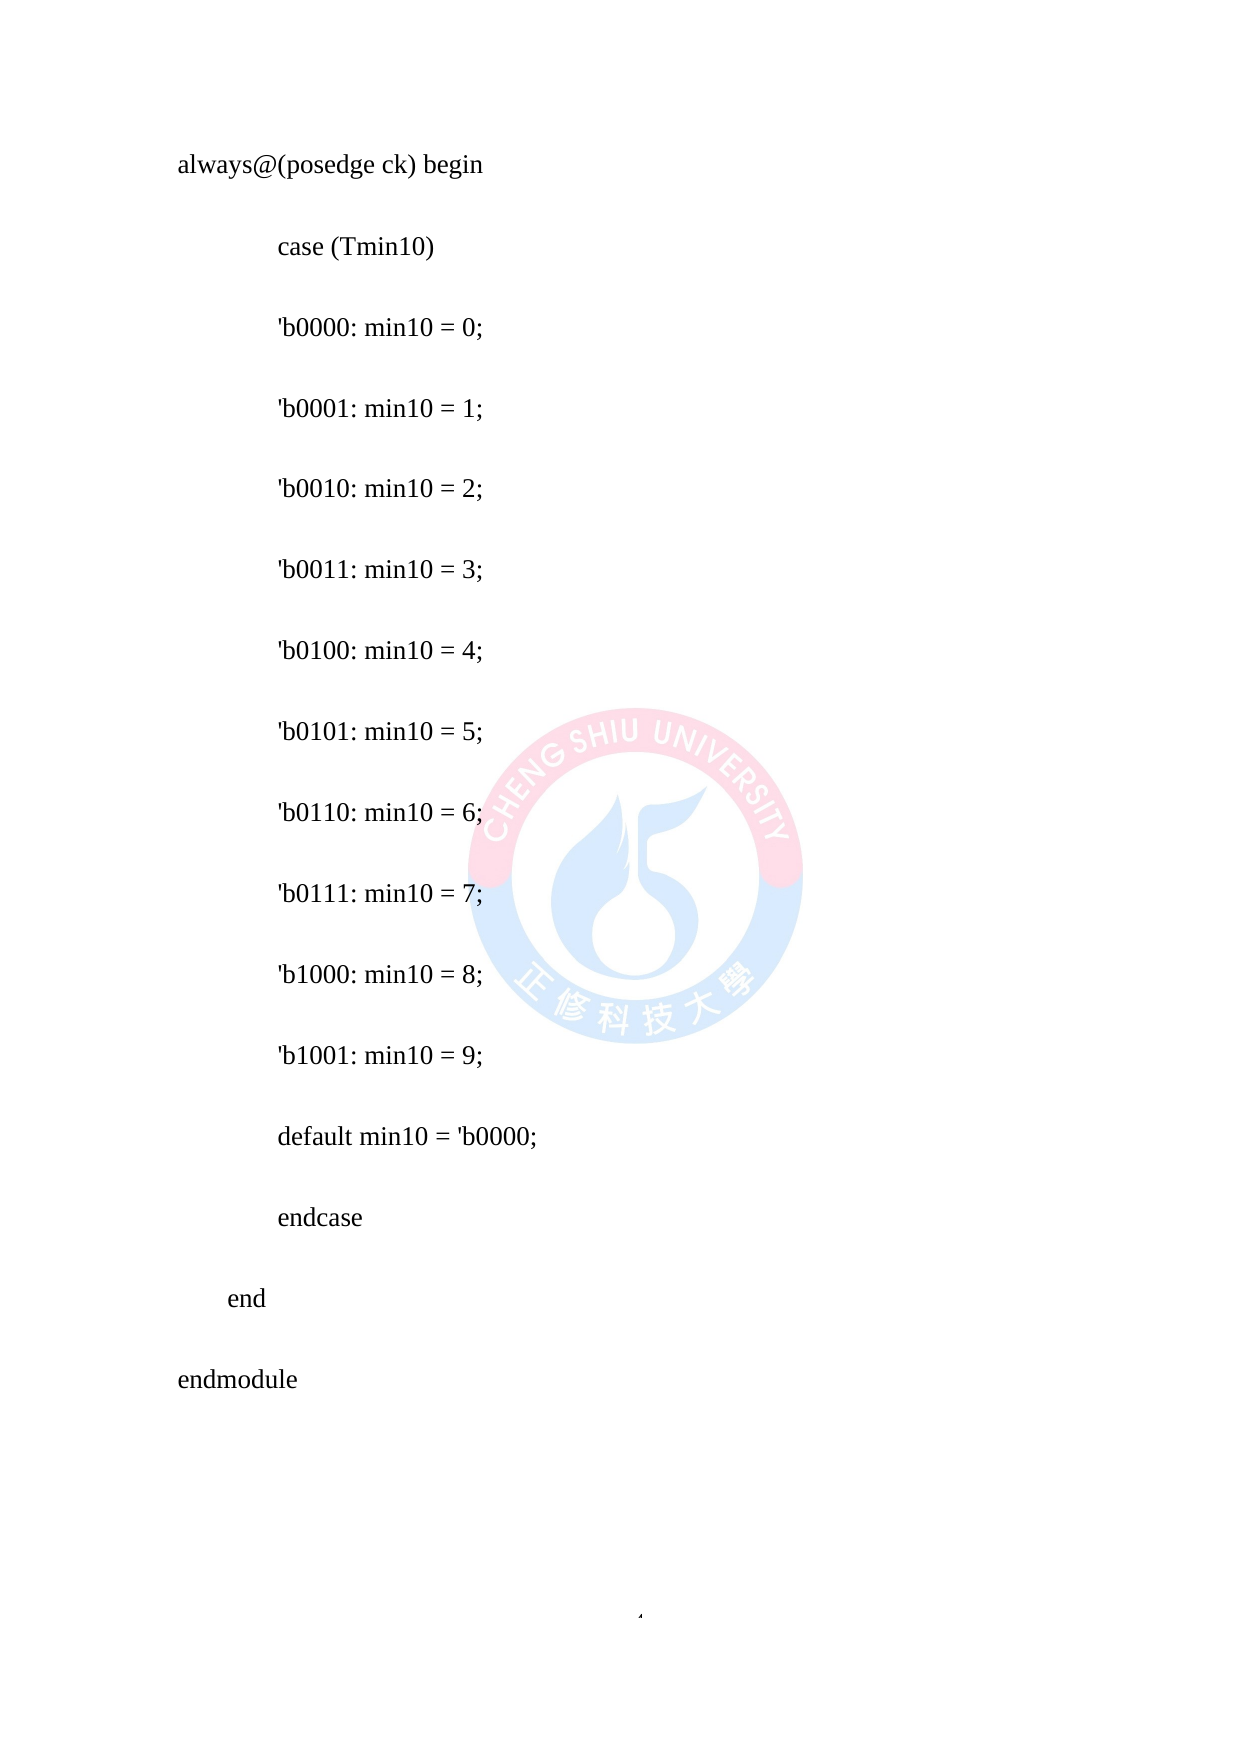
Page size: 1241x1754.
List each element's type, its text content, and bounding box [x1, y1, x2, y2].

text default min10 = 'b0000; endcase [277, 1120, 539, 1232]
text case (Tmin10) 'b0000: min10 = 0; 'b0001: min10 = 1; 'b0010: min10 = 2; 'b0011: min10 = 3; 'b0100: min10 = 4; 'b0101: min10 = 5; 'b0110: min10 = 6; 'b0111: min10 = 7; 'b1000: min10 = 8; 'b1001: min10 = 9; [277, 230, 485, 1070]
text end endmodule [177, 1282, 299, 1394]
picture [485, 707, 804, 1044]
text always@(posedge ck) begin [177, 148, 1240, 179]
